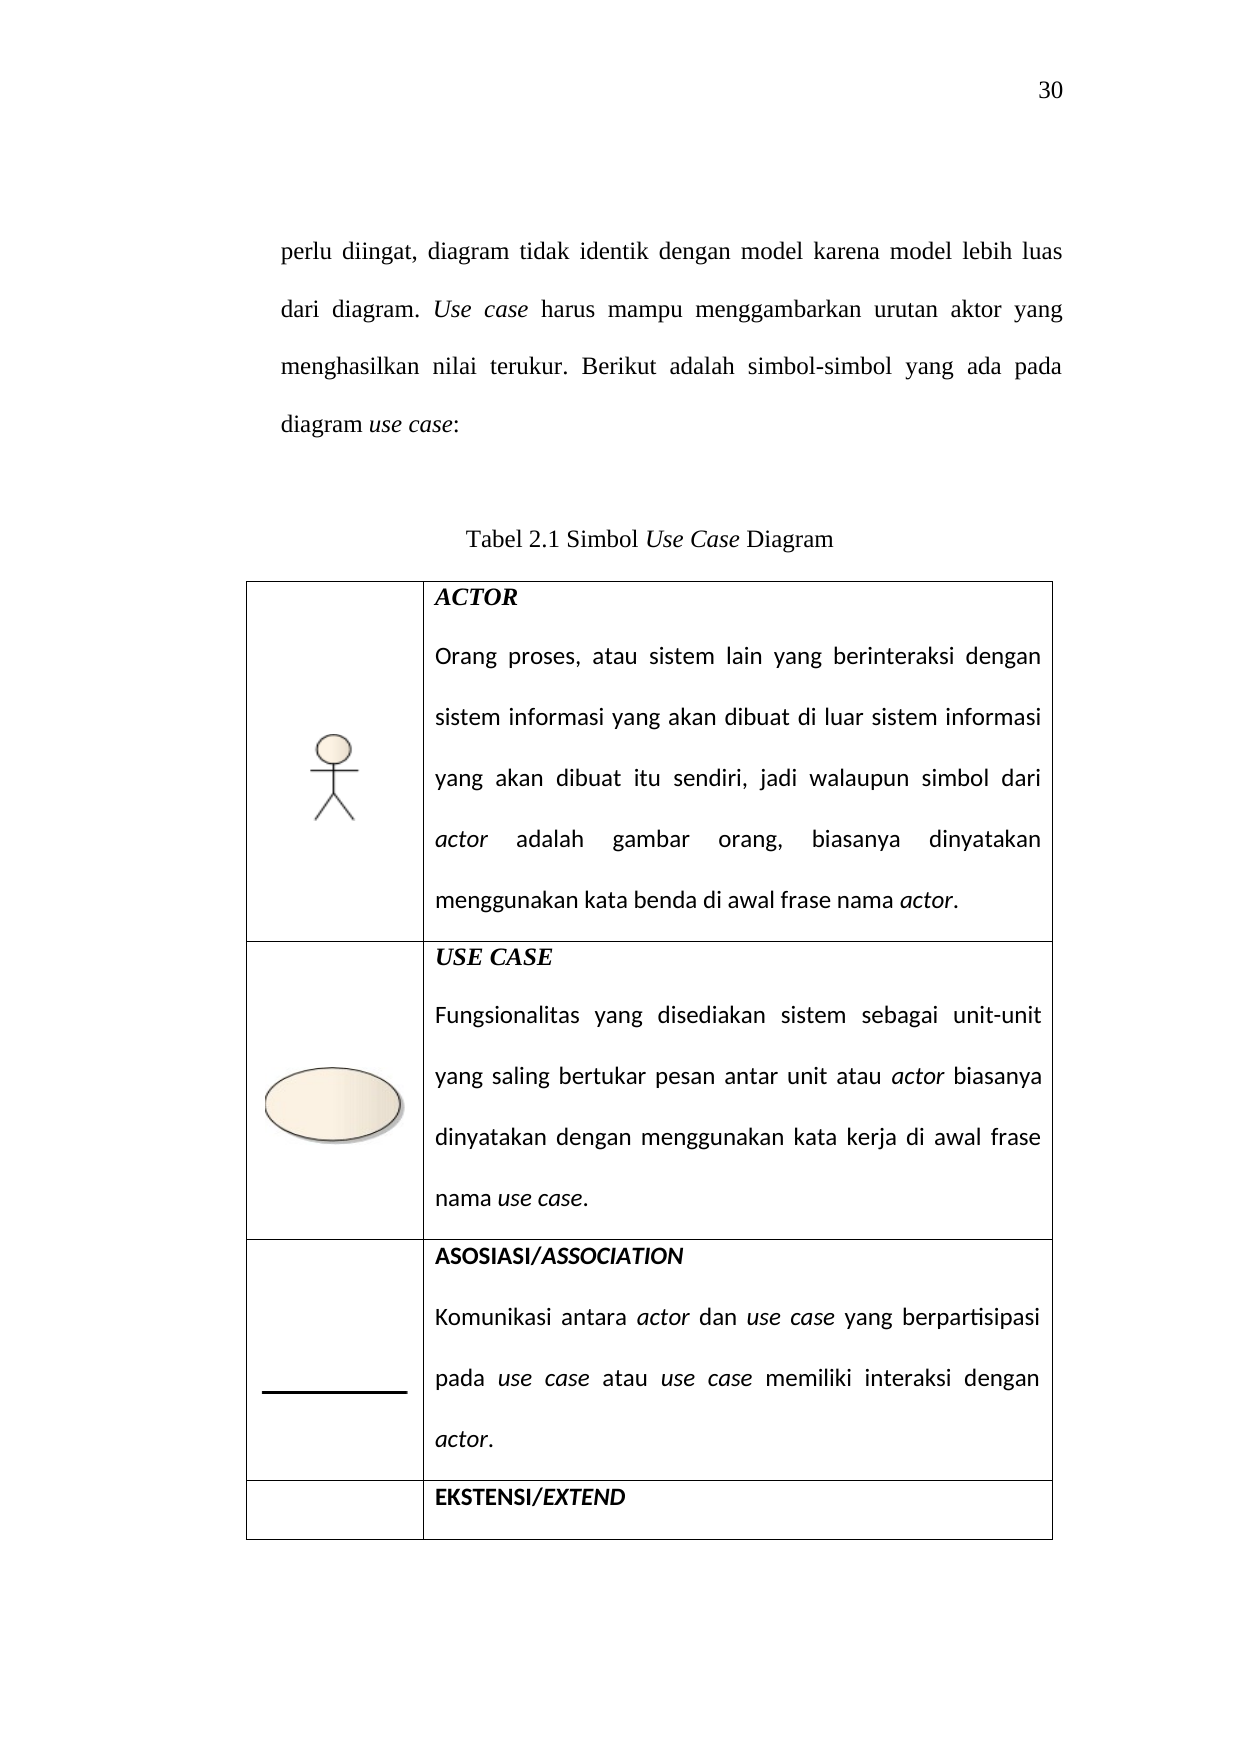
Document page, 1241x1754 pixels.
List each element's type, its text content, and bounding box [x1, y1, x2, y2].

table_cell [424, 1481, 1052, 1538]
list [281, 236, 1063, 437]
table_cell [247, 942, 423, 1239]
table_cell [247, 1481, 423, 1538]
picture [265, 1067, 405, 1145]
table_cell [247, 1240, 423, 1480]
table_cell USE CASE Fungsionalitas yang disediakan sistem sebagai unit-unit yang saling bertukar pesan antar unit atau actor biasanya dinyatakan dengan menggunakan kata kerja di awal frase nama use case. [424, 942, 1052, 1239]
table_header [247, 582, 423, 941]
text Tabel 2.1 Simbol Use Case Diagram [236, 524, 1063, 552]
table_header ACTOR Orang proses, atau sistem lain yang berinteraksi dengan sistem informasi yang akan dibuat di luar sistem informasi yang akan dibuat itu sendiri, jadi walaupun simbol dari actor adalah gambar orang, biasanya dinyatakan menggunakan kata benda di awal frase nama actor. [424, 582, 1052, 941]
table_cell ASOSIASI/ASSOCIATION Komunikasi antara actor dan use case yang berpartisipasi pada use case atau use case memiliki interaksi dengan actor. [424, 1240, 1052, 1480]
picture [310, 734, 360, 821]
